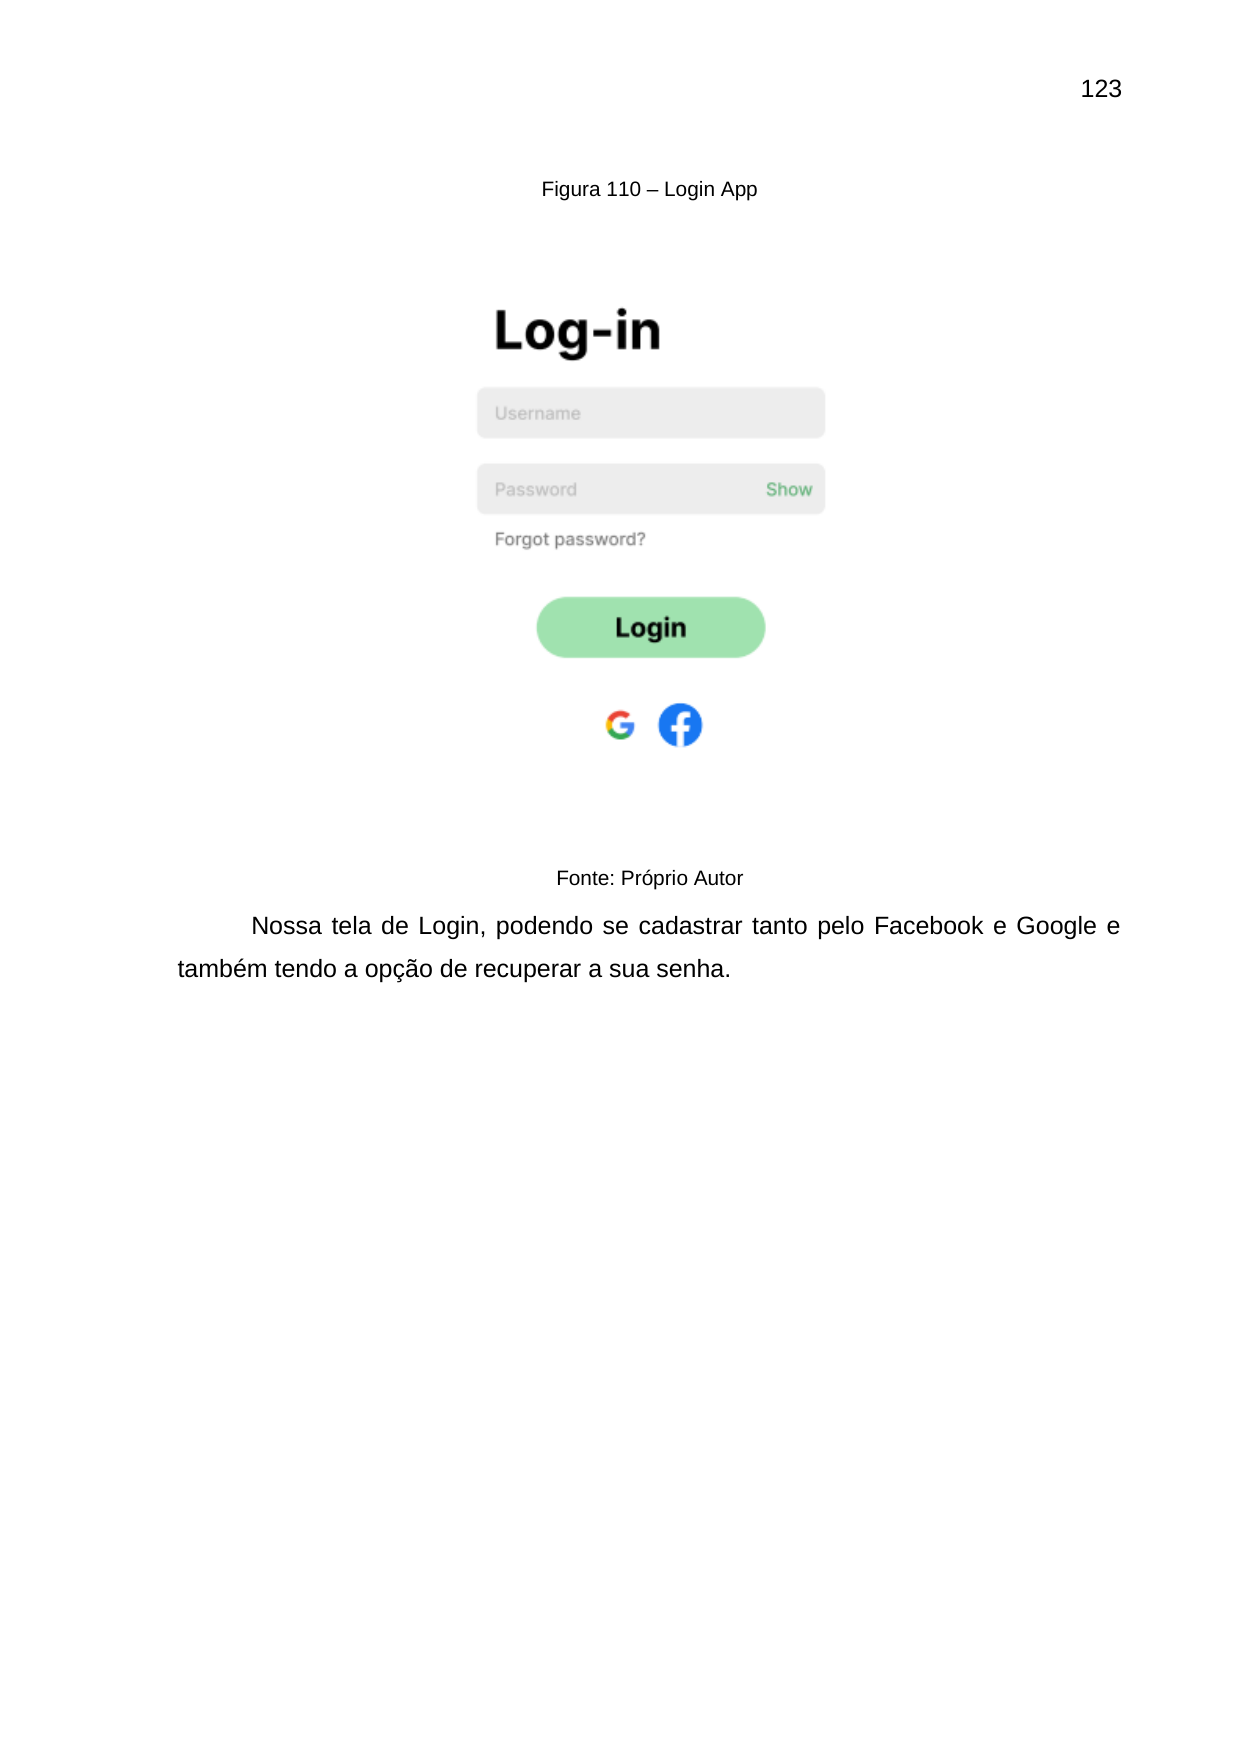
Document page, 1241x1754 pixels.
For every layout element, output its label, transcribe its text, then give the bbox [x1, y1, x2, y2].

picture [440, 222, 859, 840]
text Nossa tela de Login, podendo se cadastrar tanto pelo Facebook e Google e também tendo a opção de recuperar a sua senha. [177, 911, 1122, 983]
text Fonte: Próprio Autor [177, 866, 1122, 890]
text Figura 110 – Login App [177, 177, 1122, 201]
